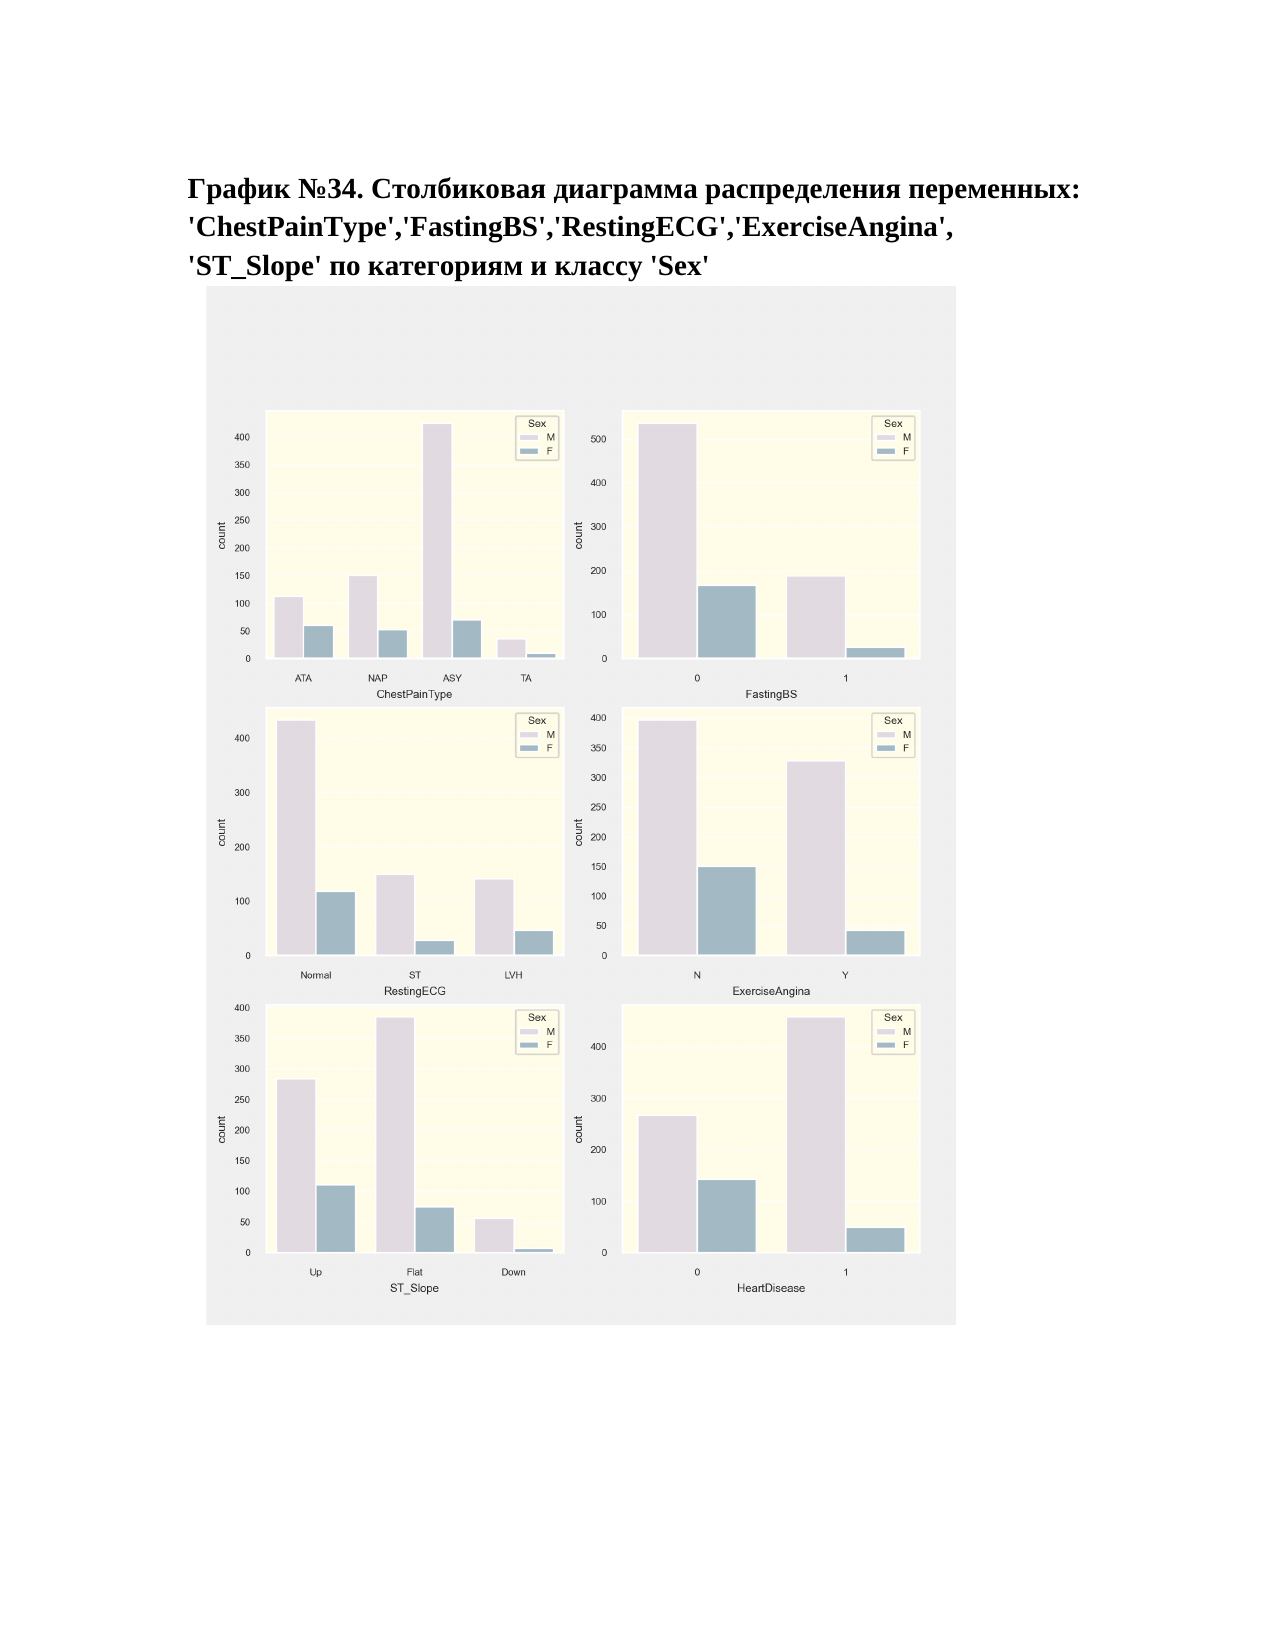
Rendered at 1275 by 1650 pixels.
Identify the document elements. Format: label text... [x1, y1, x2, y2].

picture [206, 286, 957, 1325]
subtitle График №34. Столбиковая диаграмма распределения переменных: 'ChestPainType','FastingBS','RestingECG','ExerciseAngina', 'ST_Slope' по категориям и классу 'Sex' [187, 171, 1087, 281]
